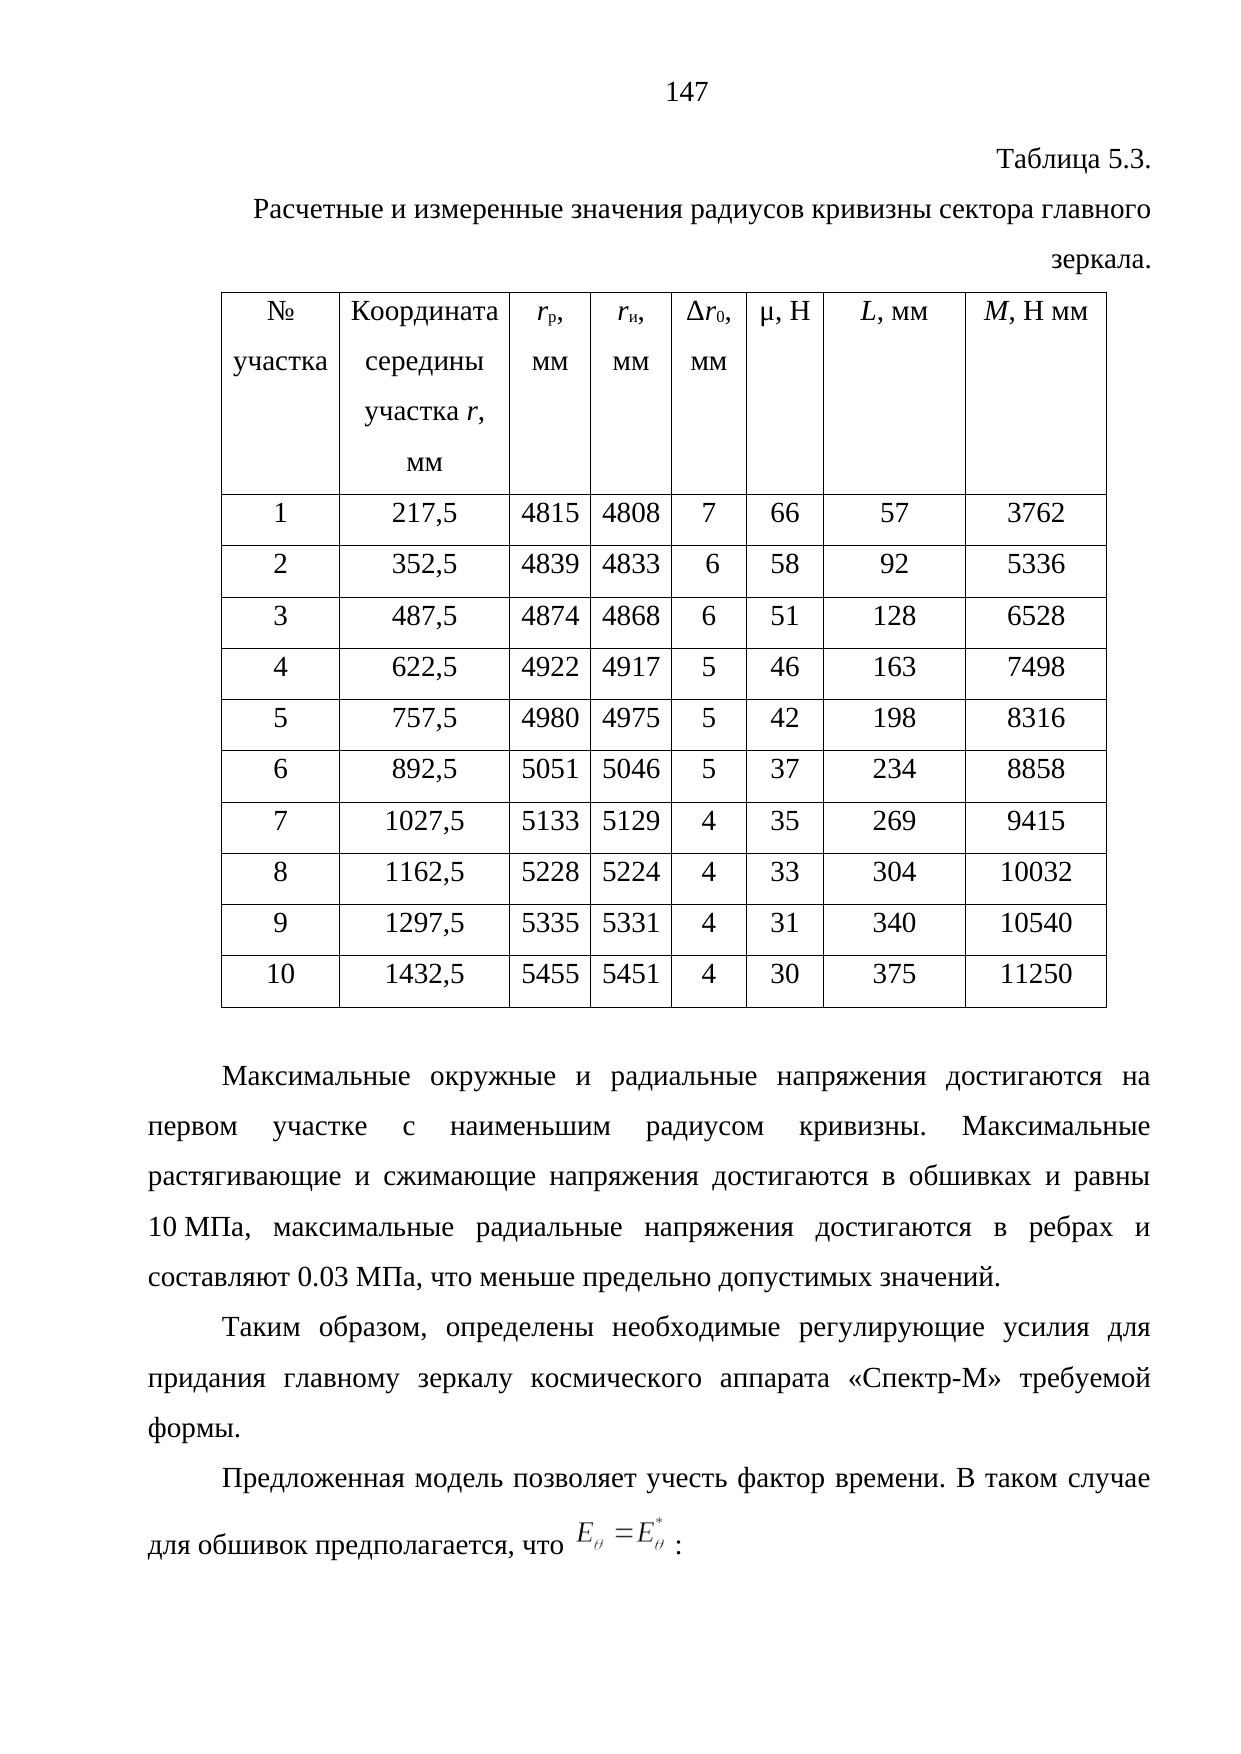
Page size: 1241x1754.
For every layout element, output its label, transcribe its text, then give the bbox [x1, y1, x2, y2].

table_cell 6 [672, 598, 746, 648]
table_cell 37 [747, 751, 823, 802]
table_cell 30 [747, 956, 823, 1007]
table_cell 4839 [510, 546, 590, 597]
table_cell 31 [747, 905, 823, 955]
table_header rи, мм [591, 293, 671, 494]
table_cell 35 [747, 803, 823, 853]
table_cell 5331 [591, 905, 671, 955]
table_cell 622,5 [340, 649, 509, 699]
table_cell 4917 [591, 649, 671, 699]
table_cell 7 [222, 803, 339, 853]
table_cell 1297,5 [340, 905, 509, 955]
table_cell 4808 [591, 495, 671, 545]
table_cell 5455 [510, 956, 590, 1007]
text Таким образом, определены необходимые регулирующие усилия для придания главному зеркалу космического аппарата «Спектр-М» требуемой формы. [148, 1309, 1152, 1444]
table_cell 757,5 [340, 700, 509, 750]
table_cell 1162,5 [340, 854, 509, 904]
table_header rр, мм [510, 293, 590, 494]
table_cell 58 [747, 546, 823, 597]
table_cell 5133 [510, 803, 590, 853]
table_cell 92 [824, 546, 965, 597]
table_cell 4 [222, 649, 339, 699]
table_cell 33 [747, 854, 823, 904]
table_header Координата середины участка r, мм [340, 293, 509, 494]
table_header L, мм [824, 293, 965, 494]
table_cell 198 [824, 700, 965, 750]
table_cell 5 [672, 649, 746, 699]
table_cell 7498 [966, 649, 1106, 699]
text Таблица 5.3. [148, 141, 1152, 174]
table_cell 375 [824, 956, 965, 1007]
table_cell 1027,5 [340, 803, 509, 853]
table_cell 10032 [966, 854, 1106, 904]
table_cell 11250 [966, 956, 1106, 1007]
table_cell 42 [747, 700, 823, 750]
table_cell 4 [672, 905, 746, 955]
table_cell 4 [672, 803, 746, 853]
table_cell 4980 [510, 700, 590, 750]
text Предложенная модель позволяет учесть фактор времени. В таком случае для обшивок предполагается, что : [148, 1460, 1152, 1561]
table_cell 5451 [591, 956, 671, 1007]
table_cell 6 [222, 751, 339, 802]
table_cell 5335 [510, 905, 590, 955]
text Максимальные окружные и радиальные напряжения достигаются на первом участке с наименьшим радиусом кривизны. Максимальные растягивающие и сжимающие напряжения достигаются в обшивках и равны 10 МПа, максимальные радиальные напряжения достигаются в ребрах и составляют 0.03 МПа, что меньше предельно допустимых значений. [148, 1058, 1152, 1293]
table_cell 10540 [966, 905, 1106, 955]
table_cell 304 [824, 854, 965, 904]
table_cell 5 [672, 700, 746, 750]
table_cell 5224 [591, 854, 671, 904]
table_cell 5336 [966, 546, 1106, 597]
table_cell 4 [672, 854, 746, 904]
table_cell 5129 [591, 803, 671, 853]
table_header M, Н мм [966, 293, 1106, 494]
table_cell 5228 [510, 854, 590, 904]
table_cell 3762 [966, 495, 1106, 545]
table_cell 4975 [591, 700, 671, 750]
table_cell 5046 [591, 751, 671, 802]
table_cell 128 [824, 598, 965, 648]
table_cell 487,5 [340, 598, 509, 648]
table_cell 10 [222, 956, 339, 1007]
table_cell 8858 [966, 751, 1106, 802]
text Расчетные и измеренные значения радиусов кривизны сектора главного зеркала. [148, 191, 1152, 275]
table_cell 163 [824, 649, 965, 699]
table_cell 892,5 [340, 751, 509, 802]
table_cell 5 [222, 700, 339, 750]
table_cell 6528 [966, 598, 1106, 648]
table_cell 234 [824, 751, 965, 802]
table_header Δr0, мм [672, 293, 746, 494]
table_cell 7 [672, 495, 746, 545]
table_cell 8316 [966, 700, 1106, 750]
table_header μ, Н [747, 293, 823, 494]
table_cell 4833 [591, 546, 671, 597]
table_cell 9 [222, 905, 339, 955]
table_cell 217,5 [340, 495, 509, 545]
table_cell 4 [672, 956, 746, 1007]
table_cell 8 [222, 854, 339, 904]
table_cell 4874 [510, 598, 590, 648]
table_cell 1432,5 [340, 956, 509, 1007]
table_cell 6 [672, 546, 746, 597]
table_cell 4868 [591, 598, 671, 648]
table_cell 5051 [510, 751, 590, 802]
table_header № участка [222, 293, 339, 494]
table_cell 51 [747, 598, 823, 648]
table_cell 1 [222, 495, 339, 545]
table_cell 4922 [510, 649, 590, 699]
table_cell 4815 [510, 495, 590, 545]
table_cell 269 [824, 803, 965, 853]
table_cell 46 [747, 649, 823, 699]
table_cell 340 [824, 905, 965, 955]
table_cell 352,5 [340, 546, 509, 597]
table_cell 66 [747, 495, 823, 545]
table_cell 3 [222, 598, 339, 648]
table_cell 9415 [966, 803, 1106, 853]
table_cell 2 [222, 546, 339, 597]
table_cell 57 [824, 495, 965, 545]
table_cell 5 [672, 751, 746, 802]
